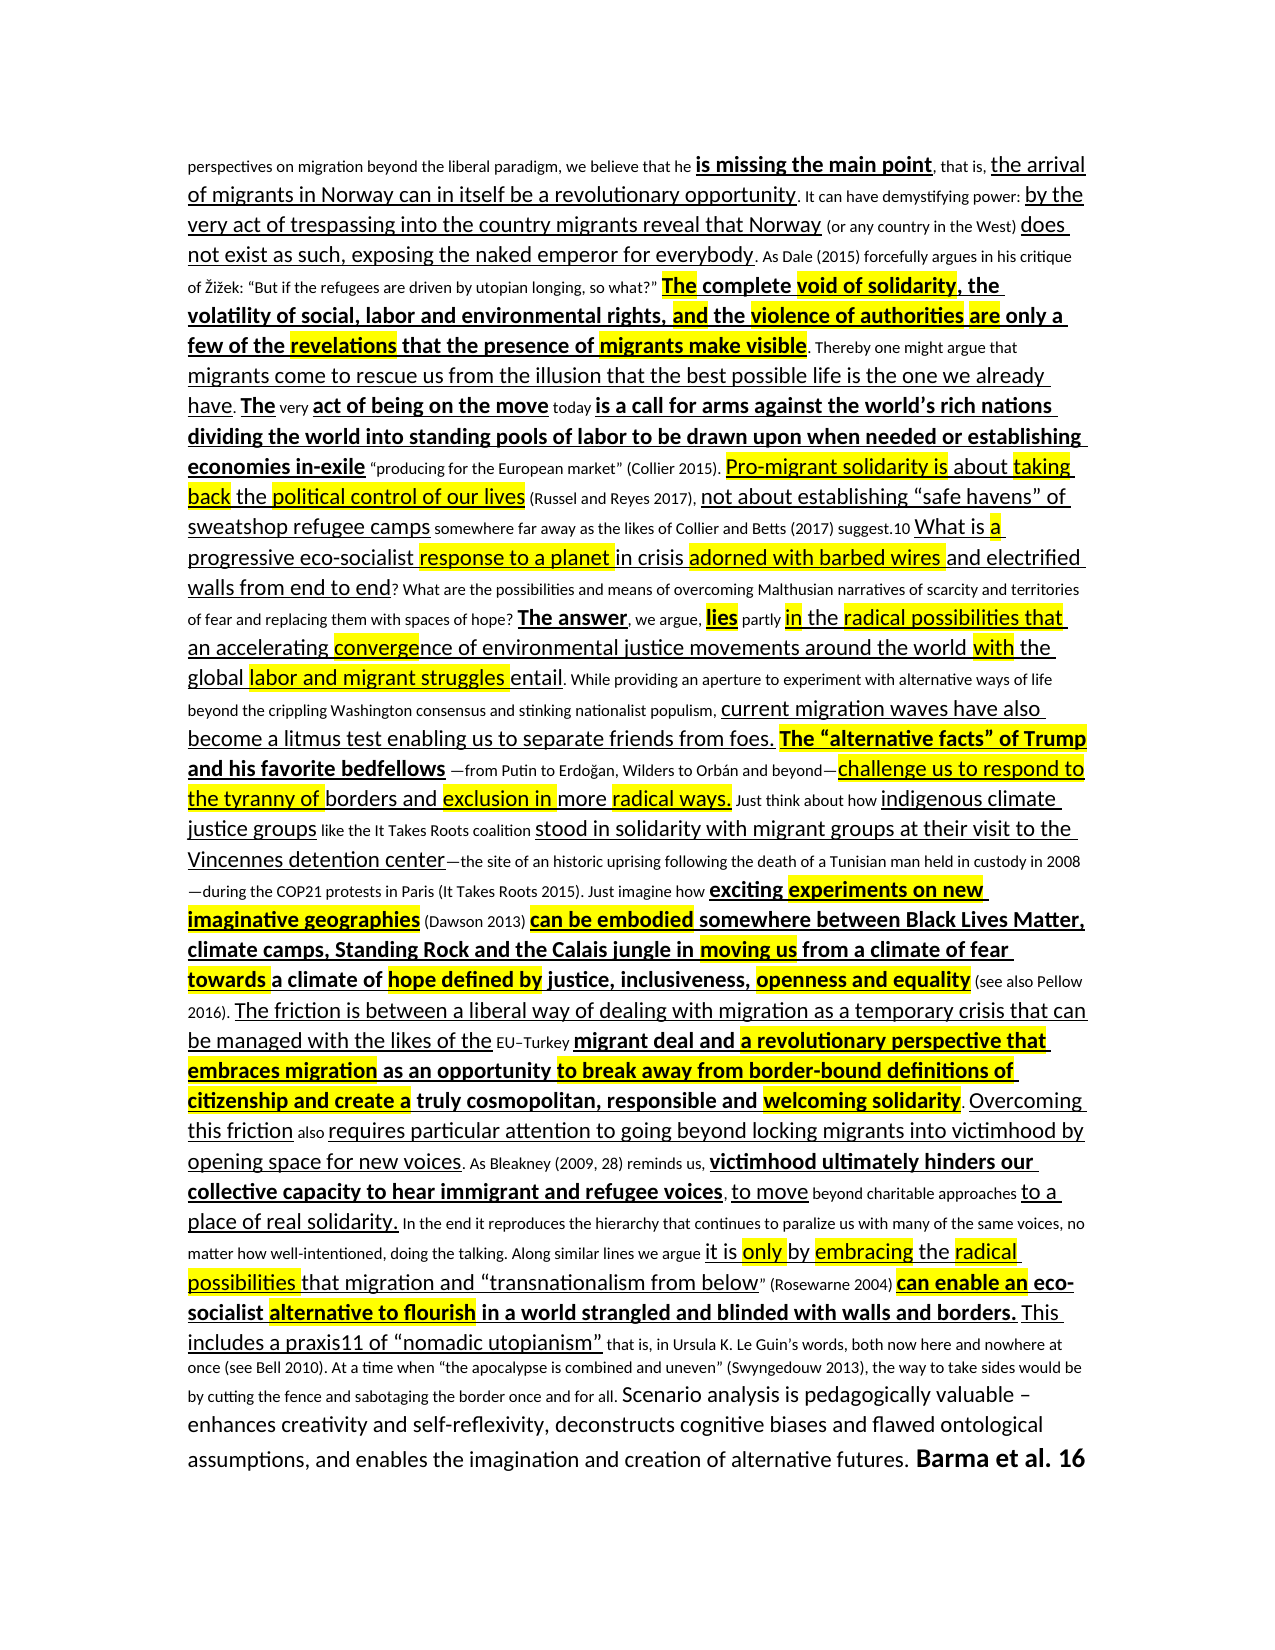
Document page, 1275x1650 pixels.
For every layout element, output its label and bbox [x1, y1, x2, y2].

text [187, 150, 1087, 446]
text [187, 447, 1087, 1474]
